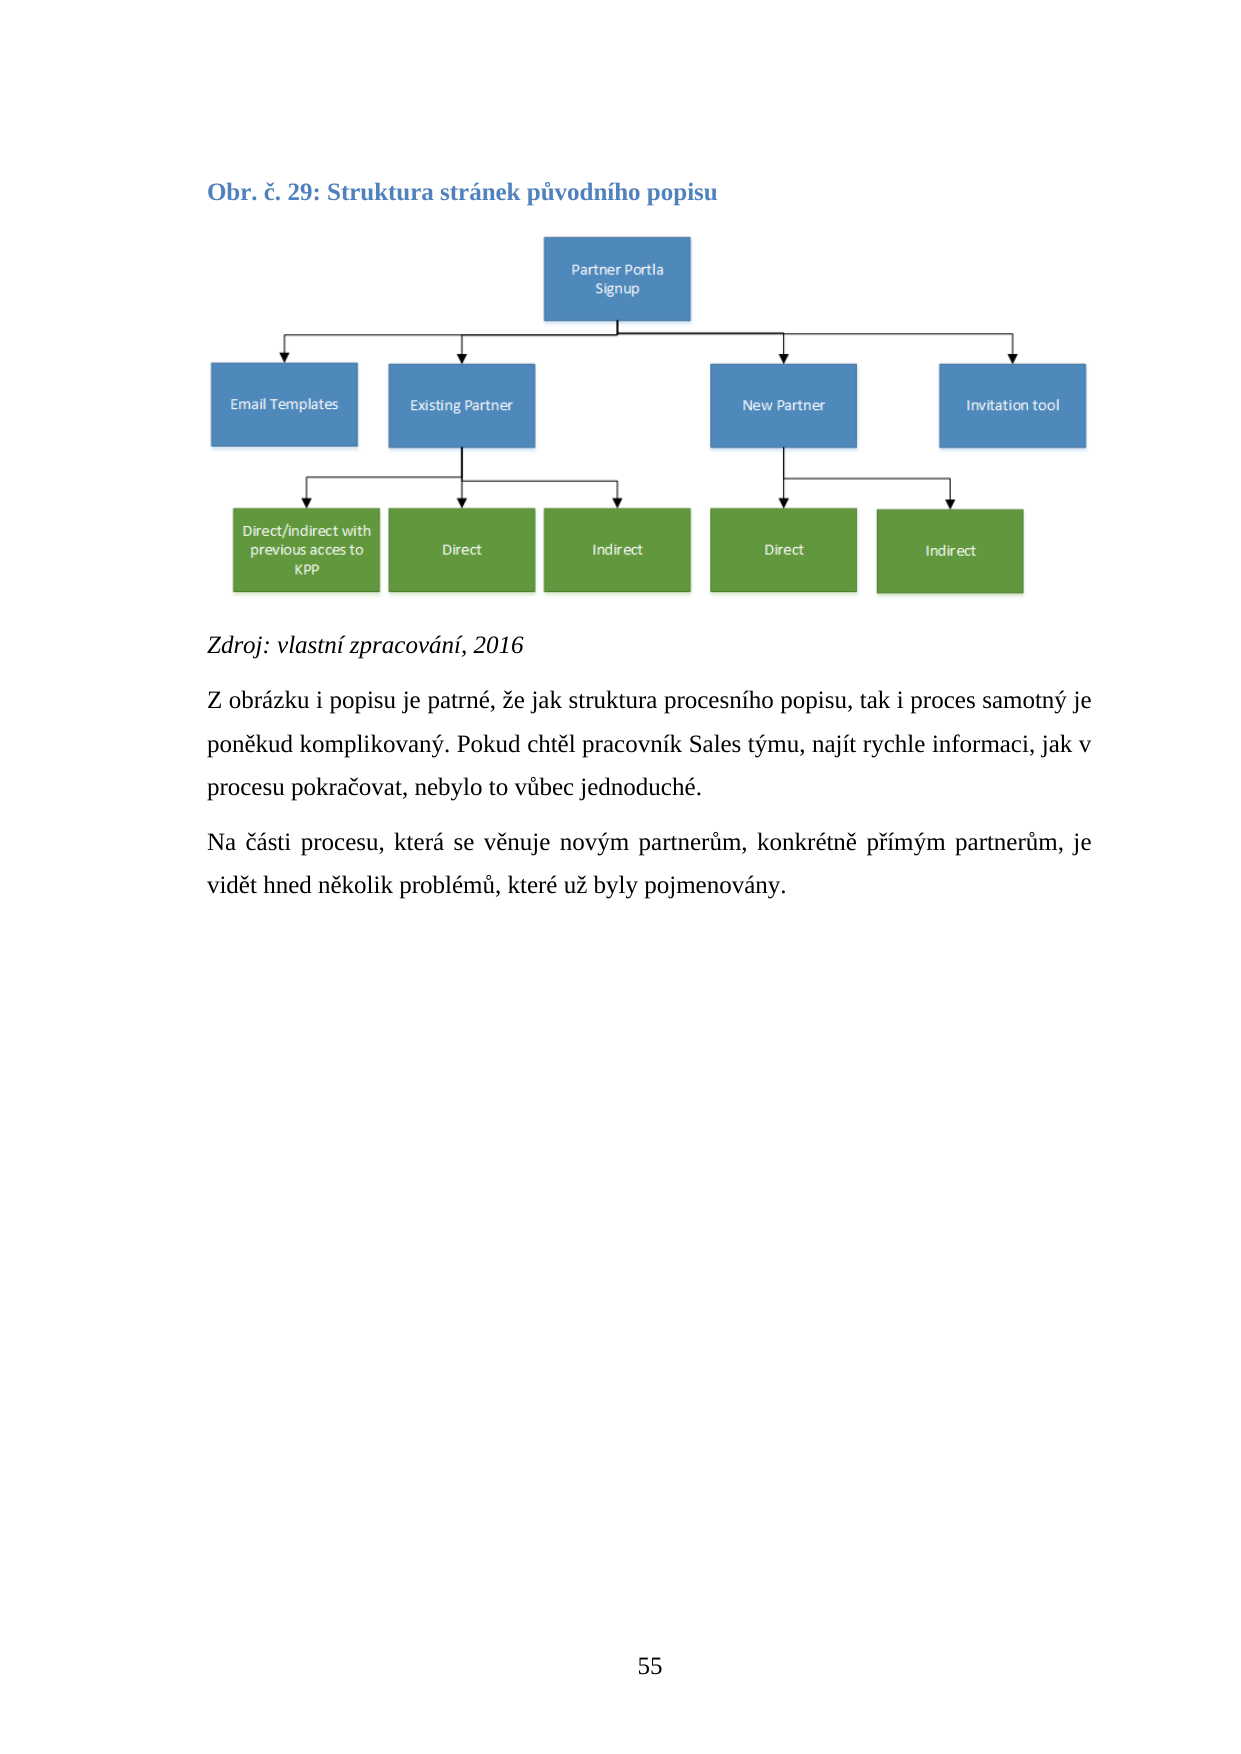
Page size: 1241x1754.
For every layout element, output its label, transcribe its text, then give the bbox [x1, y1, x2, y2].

picture [206, 235, 1092, 601]
text Obr. č. 29: Struktura stránek původního popisu [207, 177, 1092, 206]
text Zdroj: vlastní zpracování, 2016 [207, 630, 1092, 659]
text Z obrázku i popisu je patrné, že jak struktura procesního popisu, tak i proces samotný je poněkud komplikovaný. Pokud chtěl pracovník Sales týmu, najít rychle informaci, jak v procesu pokračovat, nebylo to vůbec jednoduché. [207, 686, 1092, 801]
text Na části procesu, která se věnuje novým partnerům, konkrétně přímým partnerům, je vidět hned několik problémů, které už byly pojmenovány. [207, 827, 1092, 899]
